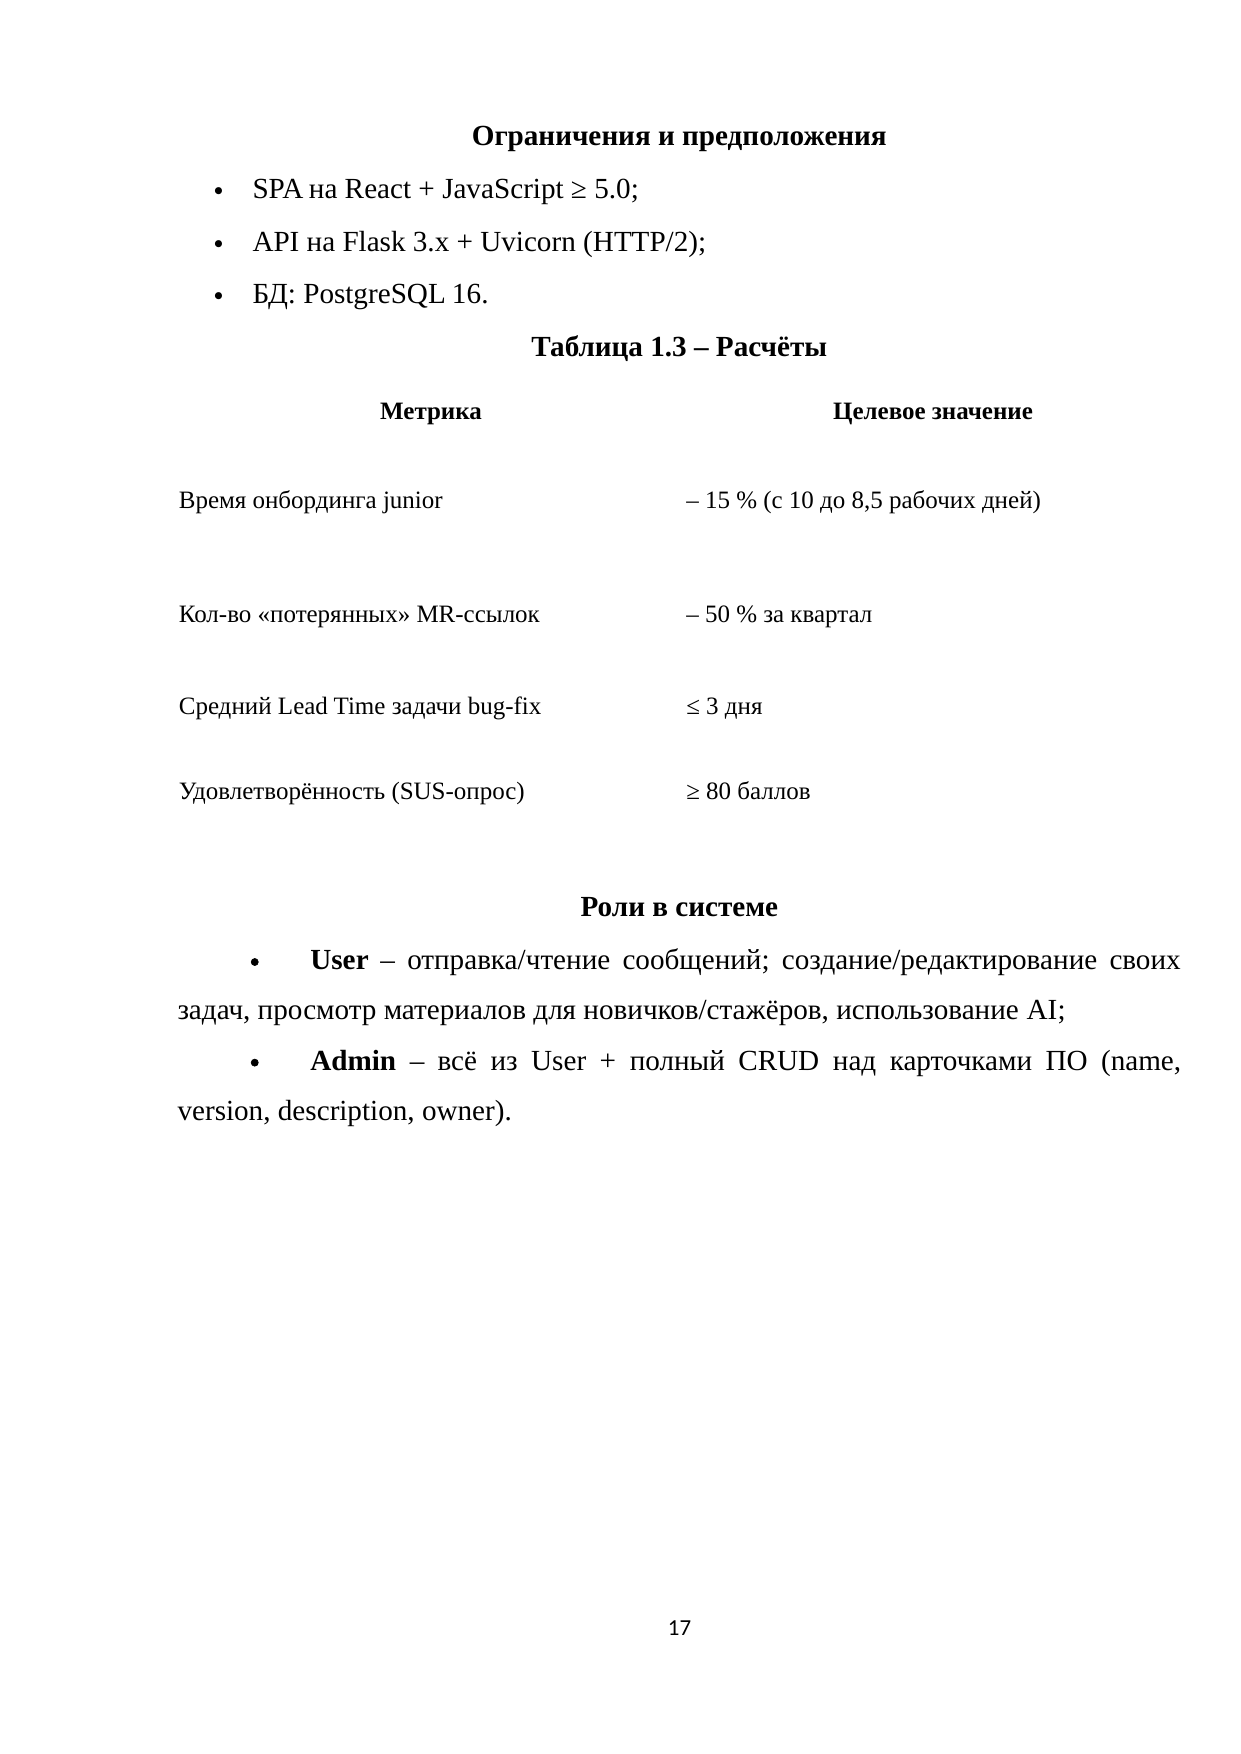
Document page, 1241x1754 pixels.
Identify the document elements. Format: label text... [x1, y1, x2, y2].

table_header Метрика [177, 382, 684, 439]
table_cell – 50 % за квартал [685, 561, 1181, 667]
list БД: PostgreSQL 16. [215, 277, 1181, 310]
text Таблица 1.3 – Расчёты [177, 329, 1181, 363]
text Ограничения и предположения [177, 118, 1181, 152]
list Admin – всё из User + полный CRUD над карточками ПО (name, version, description, owner). [177, 1043, 1181, 1126]
table_cell ≤ 3 дня [685, 667, 1181, 744]
table_cell Средний Lead Time задачи bug-fix [177, 667, 684, 744]
table_cell Удовлетворённость (SUS-опрос) [177, 745, 684, 836]
table_cell Кол-во «потерянных» MR-ссылок [177, 561, 684, 667]
table_cell – 15 % (с 10 до 8,5 рабочих дней) [685, 439, 1181, 561]
table_header Целевое значение [685, 382, 1181, 439]
list API на Flask 3.x + Uvicorn (HTTP/2); [215, 224, 1181, 257]
table_cell ≥ 80 баллов [685, 745, 1181, 836]
text Роли в системе [177, 889, 1181, 923]
list User – отправка/чтение сообщений; создание/редактирование своих задач, просмотр материалов для новичков/стажёров, использование AI; [177, 942, 1181, 1026]
list SPA на React + JavaScript ≥ 5.0; [215, 171, 1181, 204]
table_cell Время онбординга junior [177, 439, 684, 561]
